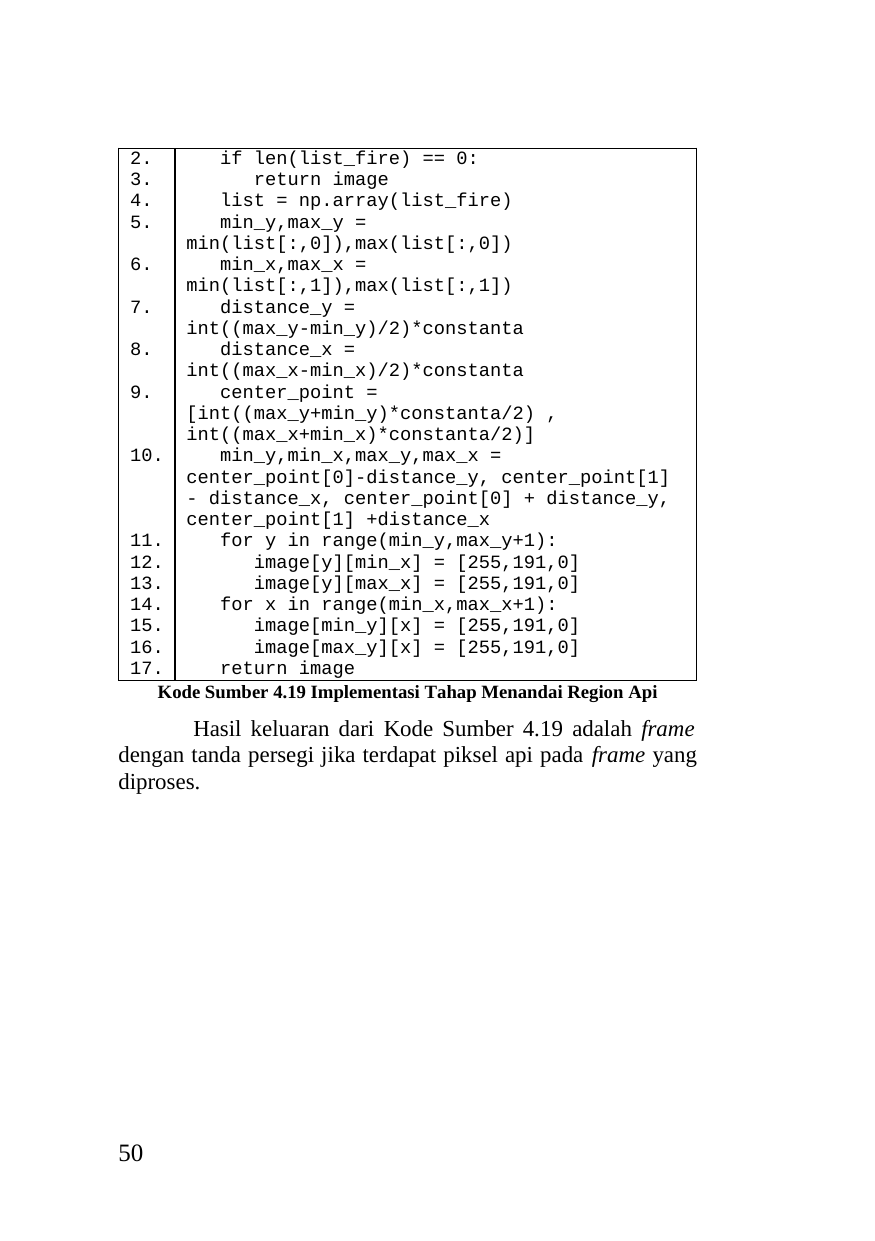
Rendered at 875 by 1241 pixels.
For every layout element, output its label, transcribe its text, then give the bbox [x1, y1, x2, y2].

text Hasil keluaran dari Kode Sumber 4.19 adalah frame dengan tanda persegi jika terdapat piksel api pada frame yang diproses. [118, 715, 697, 794]
text Kode Sumber 4.19 Implementasi Tahap Menandai Region Api [118, 681, 697, 703]
table_header 1. 2. 3. 4. 5. 6. 7. 8. 9. 10. 11. 12. 13. 14. 15. 16. 17. [119, 149, 174, 680]
